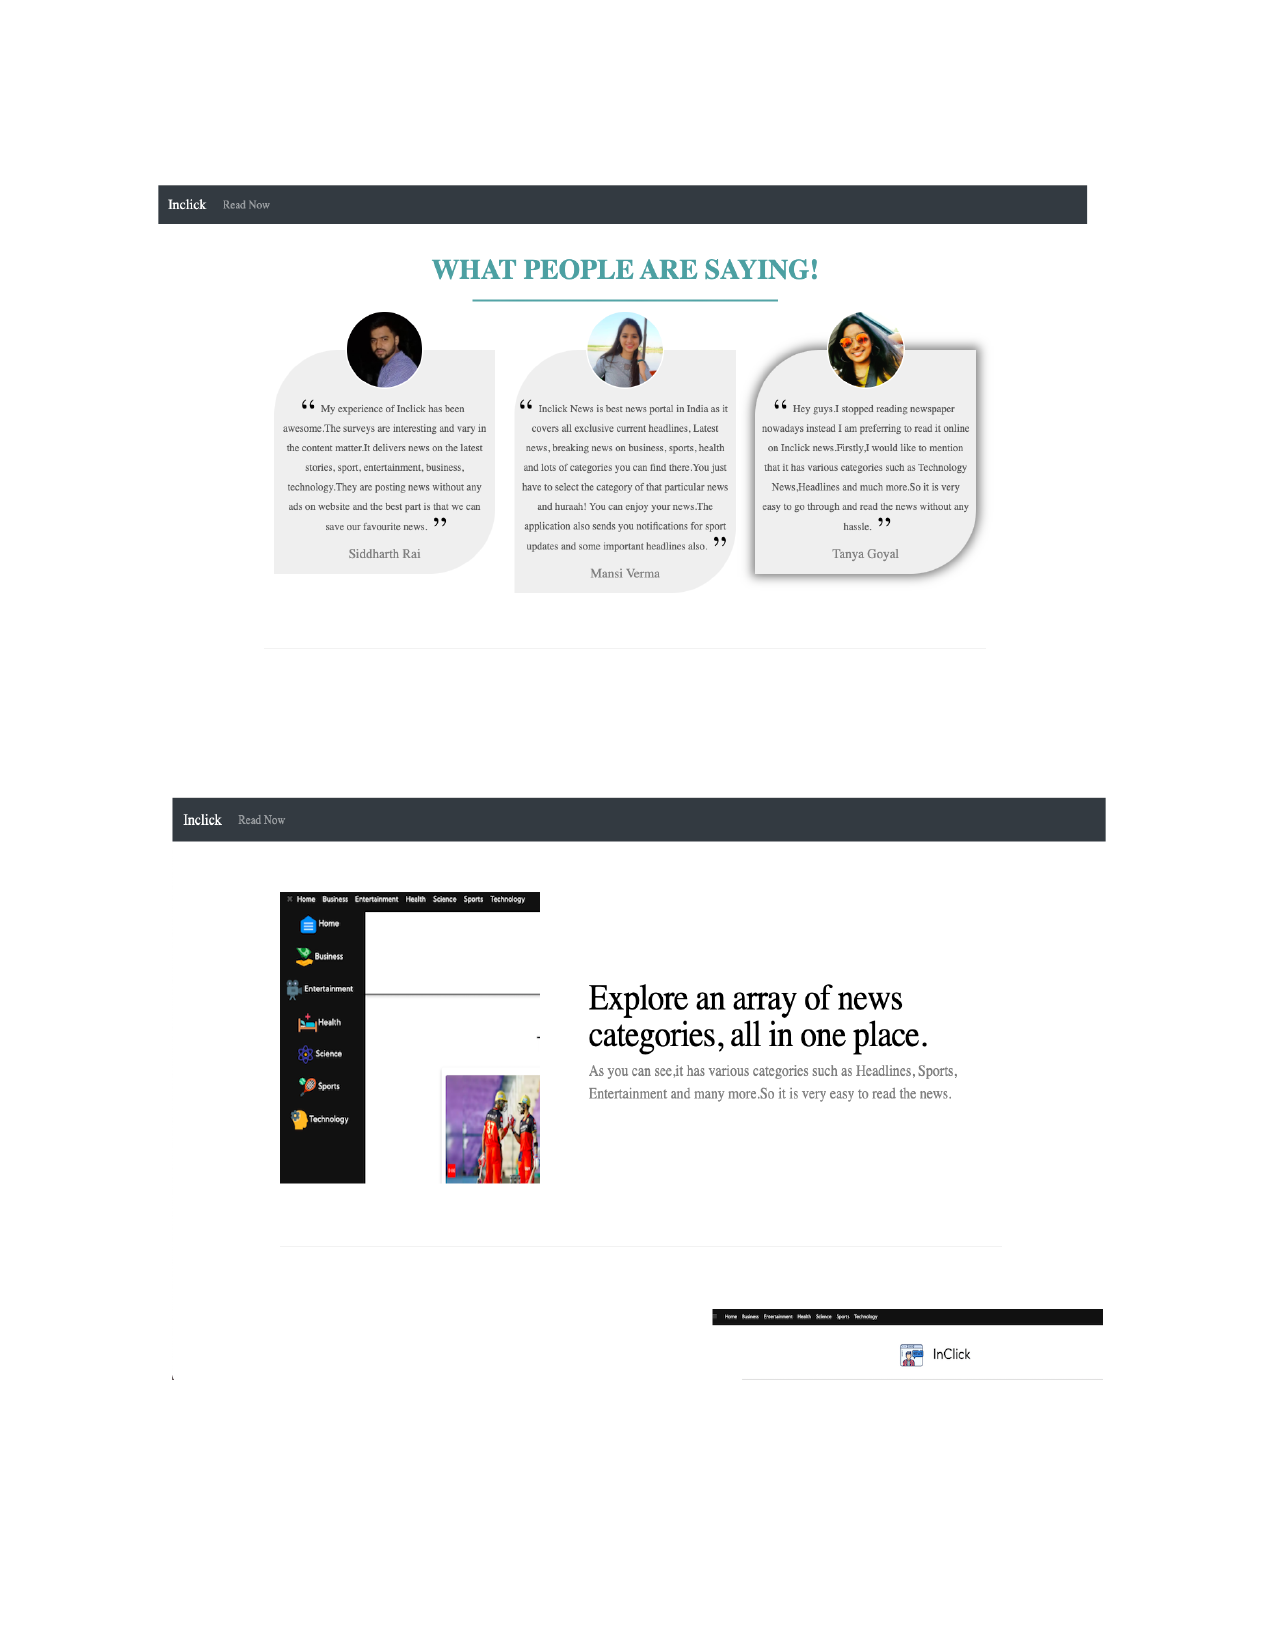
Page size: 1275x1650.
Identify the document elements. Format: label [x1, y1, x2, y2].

picture [158, 185, 1088, 698]
picture [172, 796, 1105, 1379]
